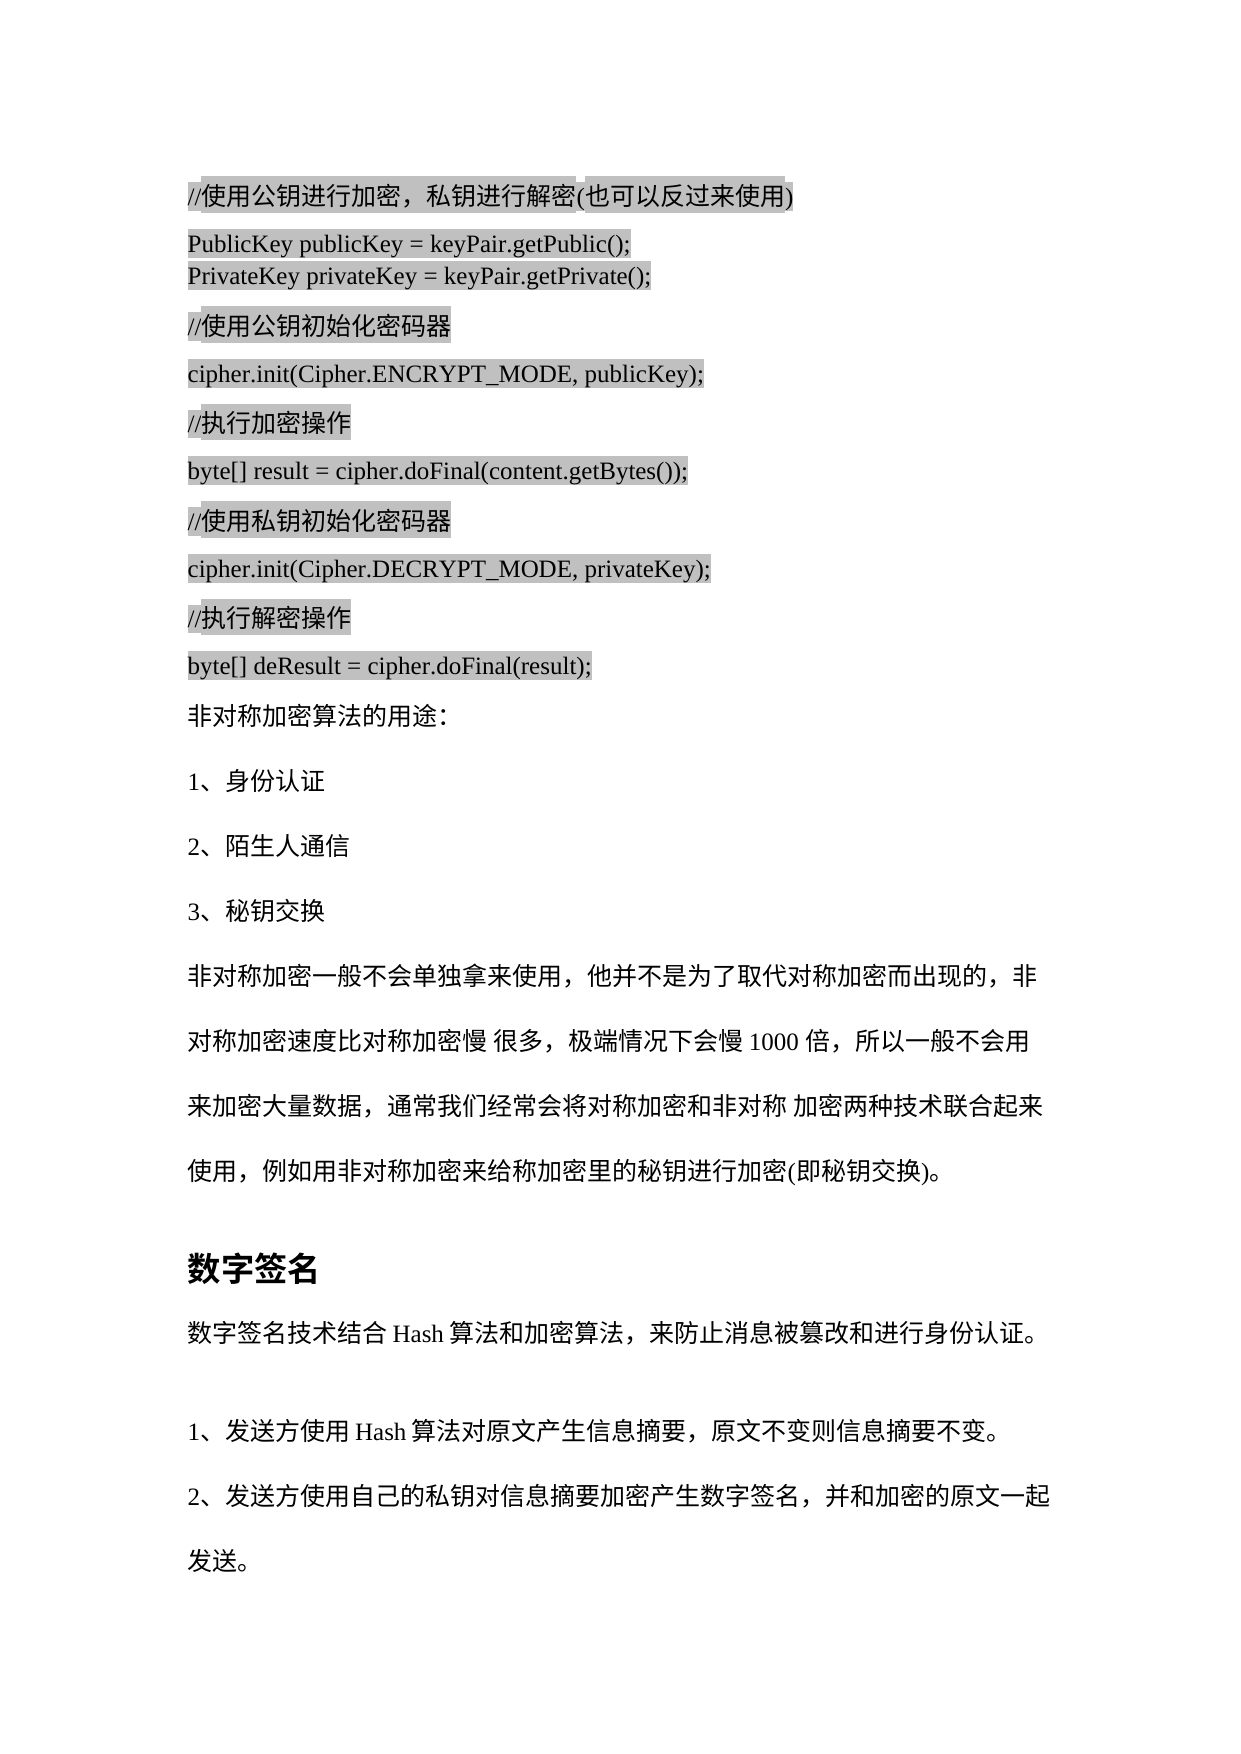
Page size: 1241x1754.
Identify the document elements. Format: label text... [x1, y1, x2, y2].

text //使用公钥进行加密，私钥进行解密(也可以反过来使用) [187, 162, 1053, 227]
text 1、身份认证 [187, 747, 1053, 812]
text byte[] deResult = cipher.doFinal(result); [187, 649, 1053, 682]
text 1、发送方使用Hash算法对原文产生信息摘要，原文不变则信息摘要不变。 [187, 1397, 1053, 1462]
text //执行加密操作 [187, 389, 1053, 454]
text 2、发送方使用自己的私钥对信息摘要加密产生数字签名，并和加密的原文一起发送。 [187, 1462, 1053, 1592]
text //执行解密操作 [187, 584, 1053, 649]
text byte[] result = cipher.doFinal(content.getBytes()); [187, 454, 1053, 487]
text cipher.init(Cipher.ENCRYPT_MODE, publicKey); [187, 357, 1053, 389]
text //使用公钥初始化密码器 [187, 292, 1053, 357]
text 2、陌生人通信 [187, 812, 1053, 877]
text 3、秘钥交换 [187, 877, 1053, 942]
text 非对称加密一般不会单独拿来使用，他并不是为了取代对称加密而出现的，非对称加密速度比对称加密慢 很多，极端情况下会慢 1000 倍，所以一般不会用来加密大量数据，通常我们经常会将对称加密和非对称 加密两种技术联合起来使用，例如用非对称加密来给称加密里的秘钥进行加密(即秘钥交换)。 [187, 942, 1053, 1202]
text cipher.init(Cipher.DECRYPT_MODE, privateKey); [187, 552, 1053, 584]
text 数字签名 [187, 1234, 1053, 1299]
text PublicKey publicKey = keyPair.getPublic(); [187, 227, 1053, 259]
text //使用私钥初始化密码器 [187, 487, 1053, 552]
text 非对称加密算法的用途： [187, 682, 1053, 747]
text 数字签名技术结合Hash算法和加密算法，来防止消息被篡改和进行身份认证。 [187, 1299, 1053, 1364]
text PrivateKey privateKey = keyPair.getPrivate(); [187, 259, 1053, 292]
